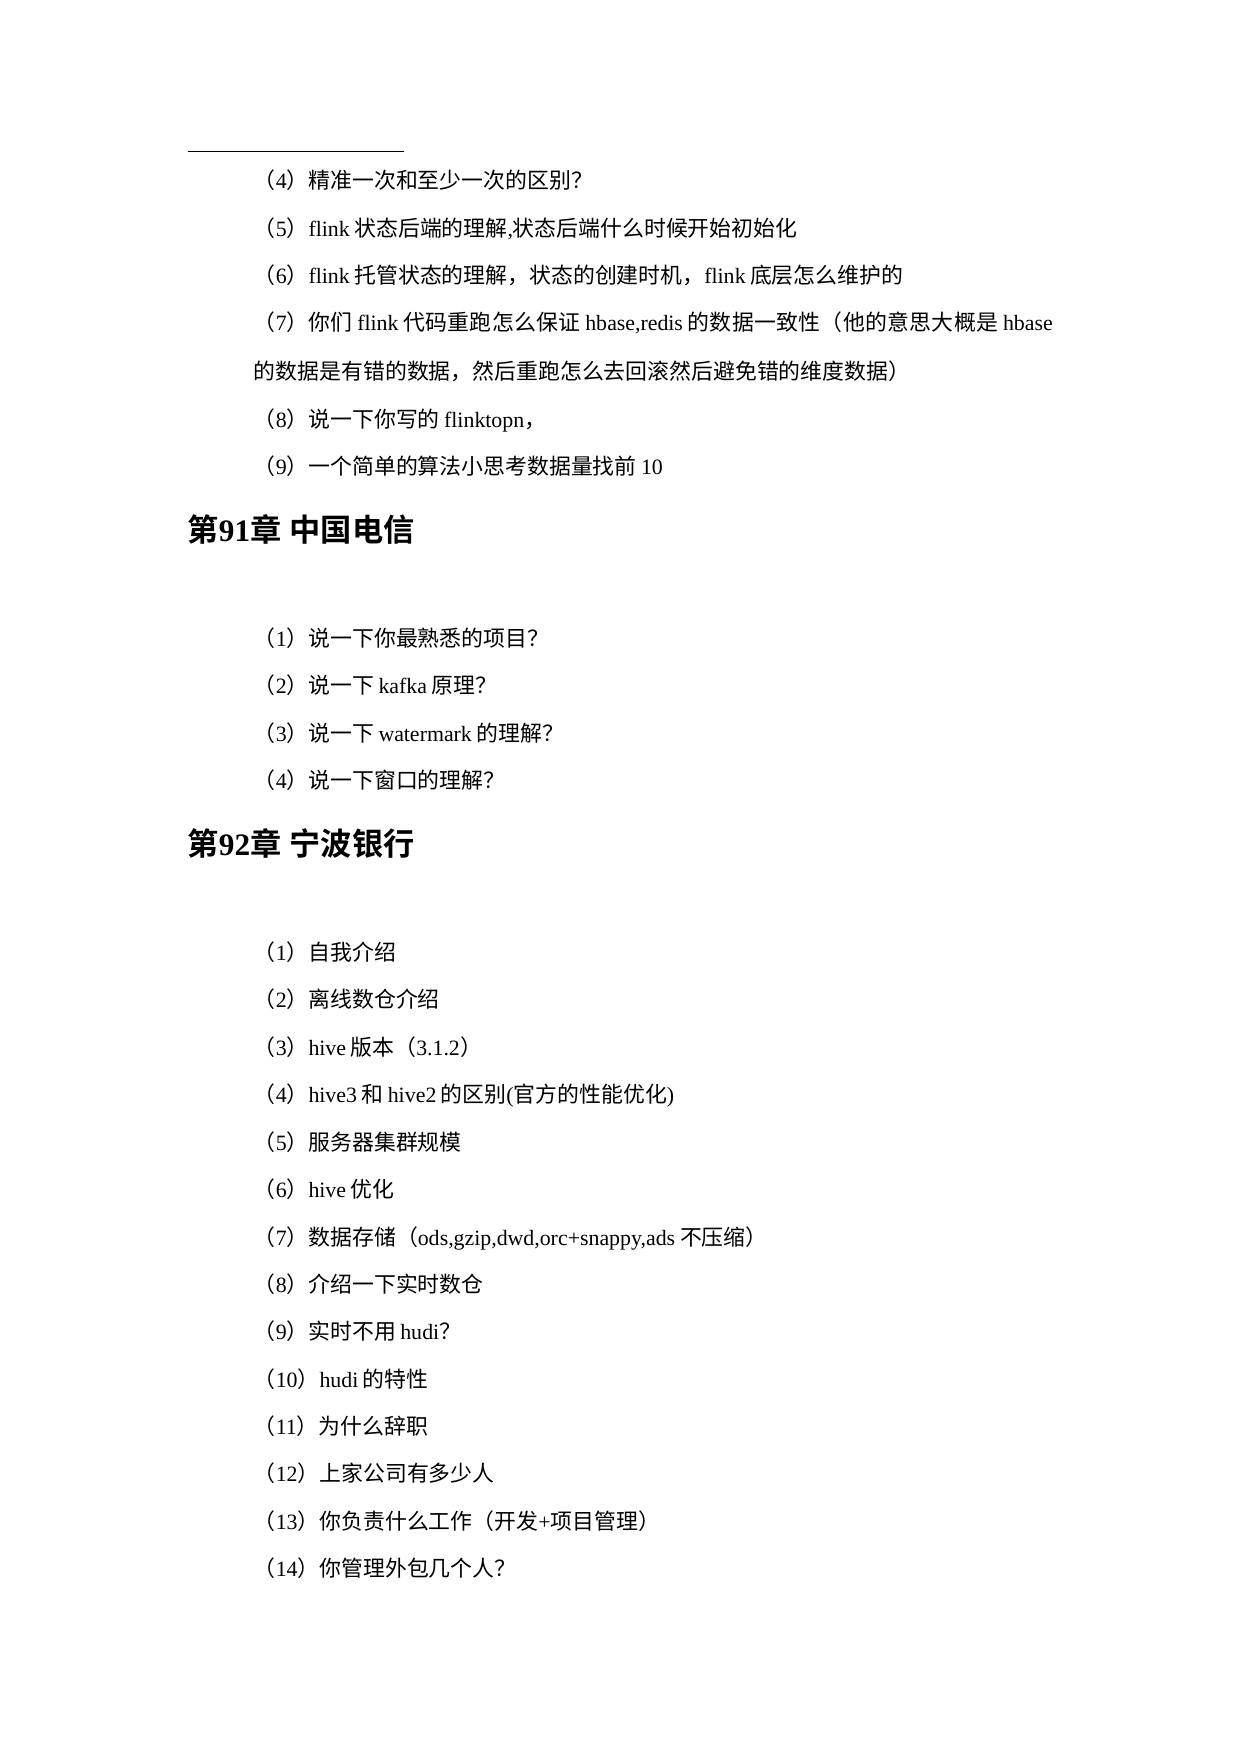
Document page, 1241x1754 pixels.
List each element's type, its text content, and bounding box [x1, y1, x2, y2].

list 说一下watermark的理解？ [254, 716, 1053, 749]
list 说一下你写的flinktopn， [254, 402, 1053, 435]
subtitle 宁波银行 [187, 811, 1053, 876]
list 一个简单的算法小思考数据量找前10 [254, 449, 1053, 482]
list hive优化 [254, 1173, 1053, 1205]
list 实时不用hudi？ [254, 1315, 1053, 1347]
list 服务器集群规模 [254, 1125, 1053, 1158]
list hive3和hive2的区别(官方的性能优化) [254, 1078, 1053, 1110]
list 介绍一下实时数仓 [254, 1267, 1053, 1300]
list 数据存储（ods,gzip,dwd,orc+snappy,ads不压缩） [254, 1220, 1053, 1253]
list hudi的特性 [254, 1362, 1053, 1395]
list 为什么辞职 [254, 1410, 1053, 1442]
list 你们flink代码重跑怎么保证hbase,redis的数据一致性（他的意思大概是hbase的数据是有错的数据，然后重跑怎么去回滚然后避免错的维度数据） [254, 306, 1053, 387]
list 离线数仓介绍 [254, 983, 1053, 1016]
list 你管理外包几个人？ [254, 1552, 1053, 1584]
list 上家公司有多少人 [254, 1457, 1053, 1489]
list 说一下你最熟悉的项目？ [254, 622, 1053, 654]
list 说一下kafka原理？ [254, 669, 1053, 701]
list 自我介绍 [254, 936, 1053, 968]
list 精准一次和至少一次的区别？ [254, 164, 1053, 196]
list hive版本（3.1.2） [254, 1031, 1053, 1063]
subtitle 中国电信 [187, 497, 1053, 562]
list flink状态后端的理解,状态后端什么时候开始初始化 [254, 211, 1053, 244]
list 你负责什么工作（开发+项目管理） [254, 1504, 1053, 1537]
list flink托管状态的理解，状态的创建时机，flink底层怎么维护的 [254, 259, 1053, 291]
list 说一下窗口的理解？ [254, 764, 1053, 796]
